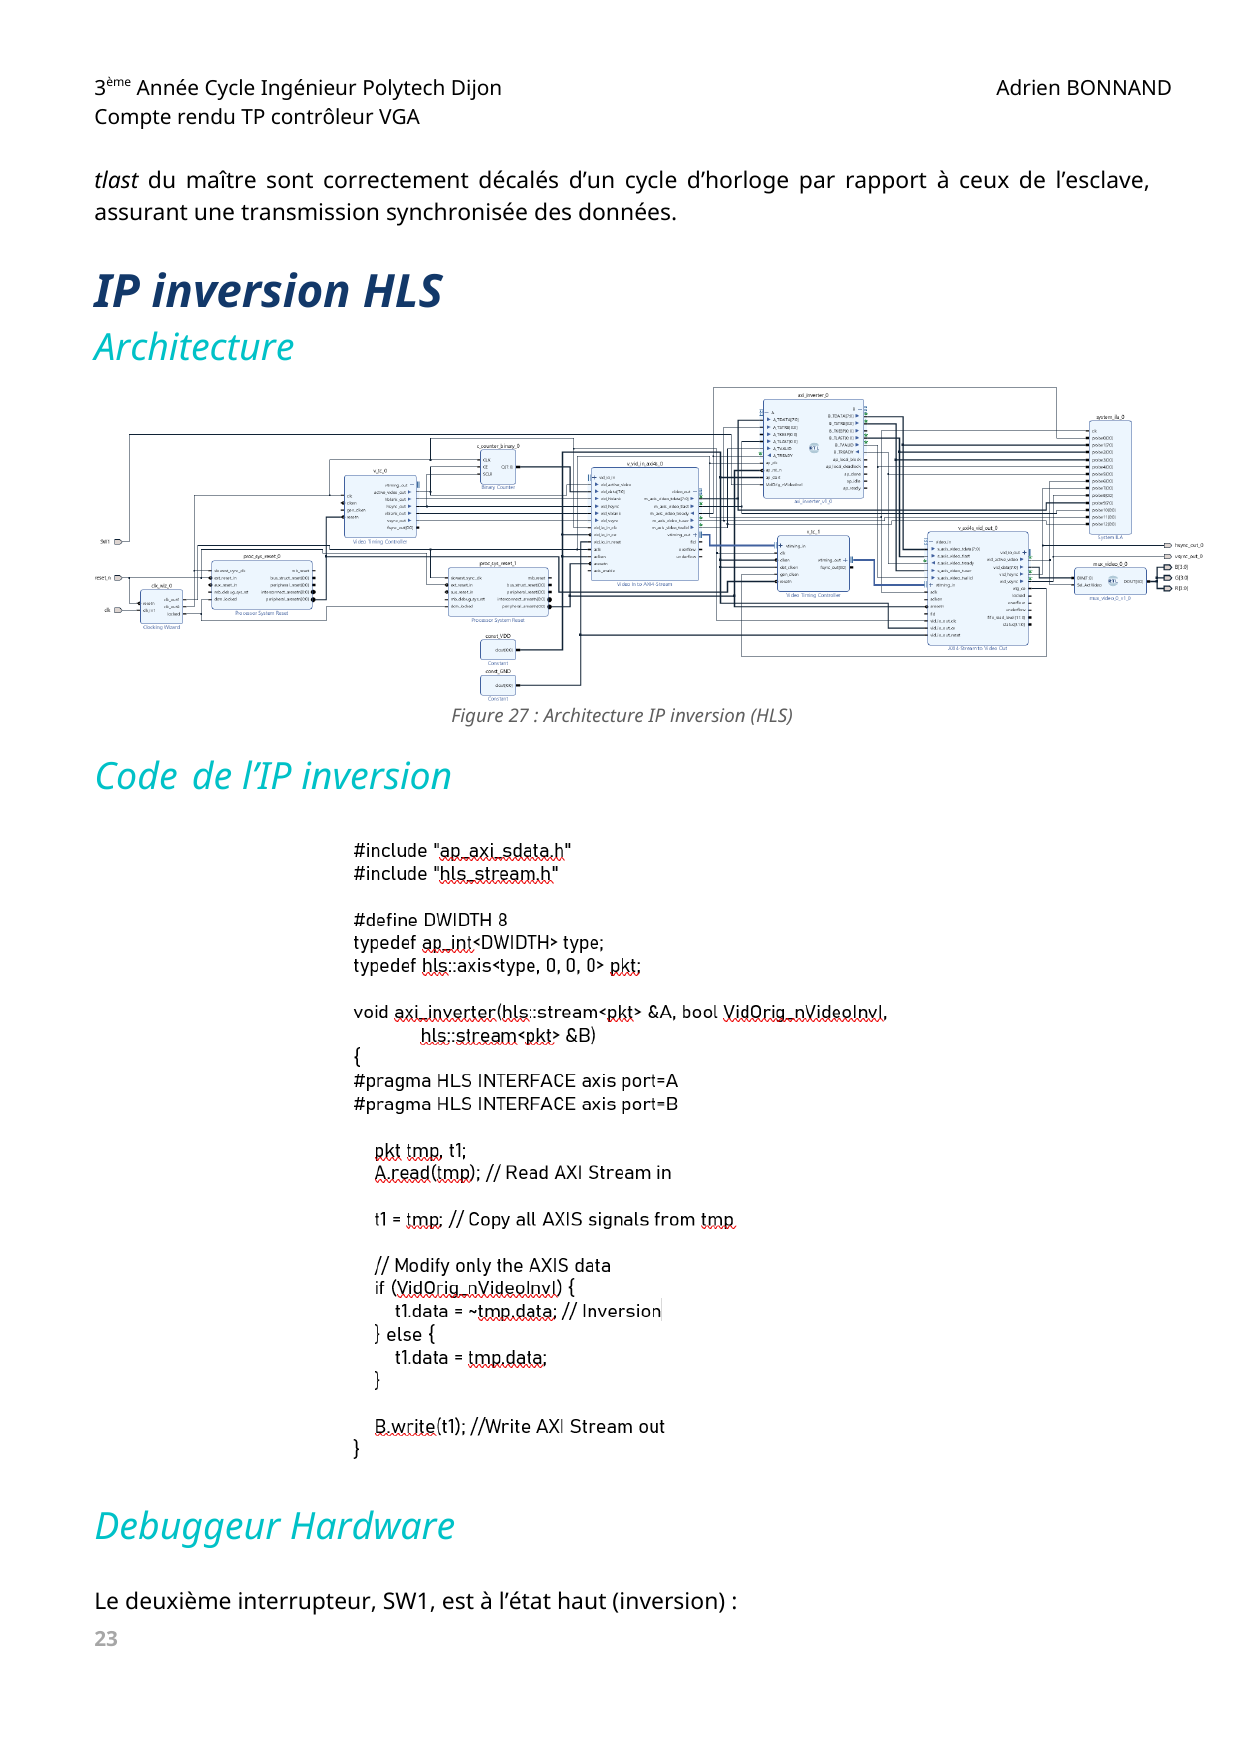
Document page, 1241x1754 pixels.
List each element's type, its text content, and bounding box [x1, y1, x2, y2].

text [94, 164, 1152, 227]
subtitle Code de l’IP inversion [94, 749, 1152, 800]
text Le deuxième interrupteur, SW1, est à l’état haut (inversion) : [94, 1585, 1152, 1616]
text Figure 27 : Architecture IP inversion (HLS) [94, 703, 1152, 728]
picture [347, 834, 899, 1466]
picture [94, 371, 1206, 703]
subtitle IP inversion HLS [94, 258, 1152, 321]
subtitle Debuggeur Hardware [94, 1500, 1152, 1551]
subtitle Architecture [94, 321, 1152, 371]
